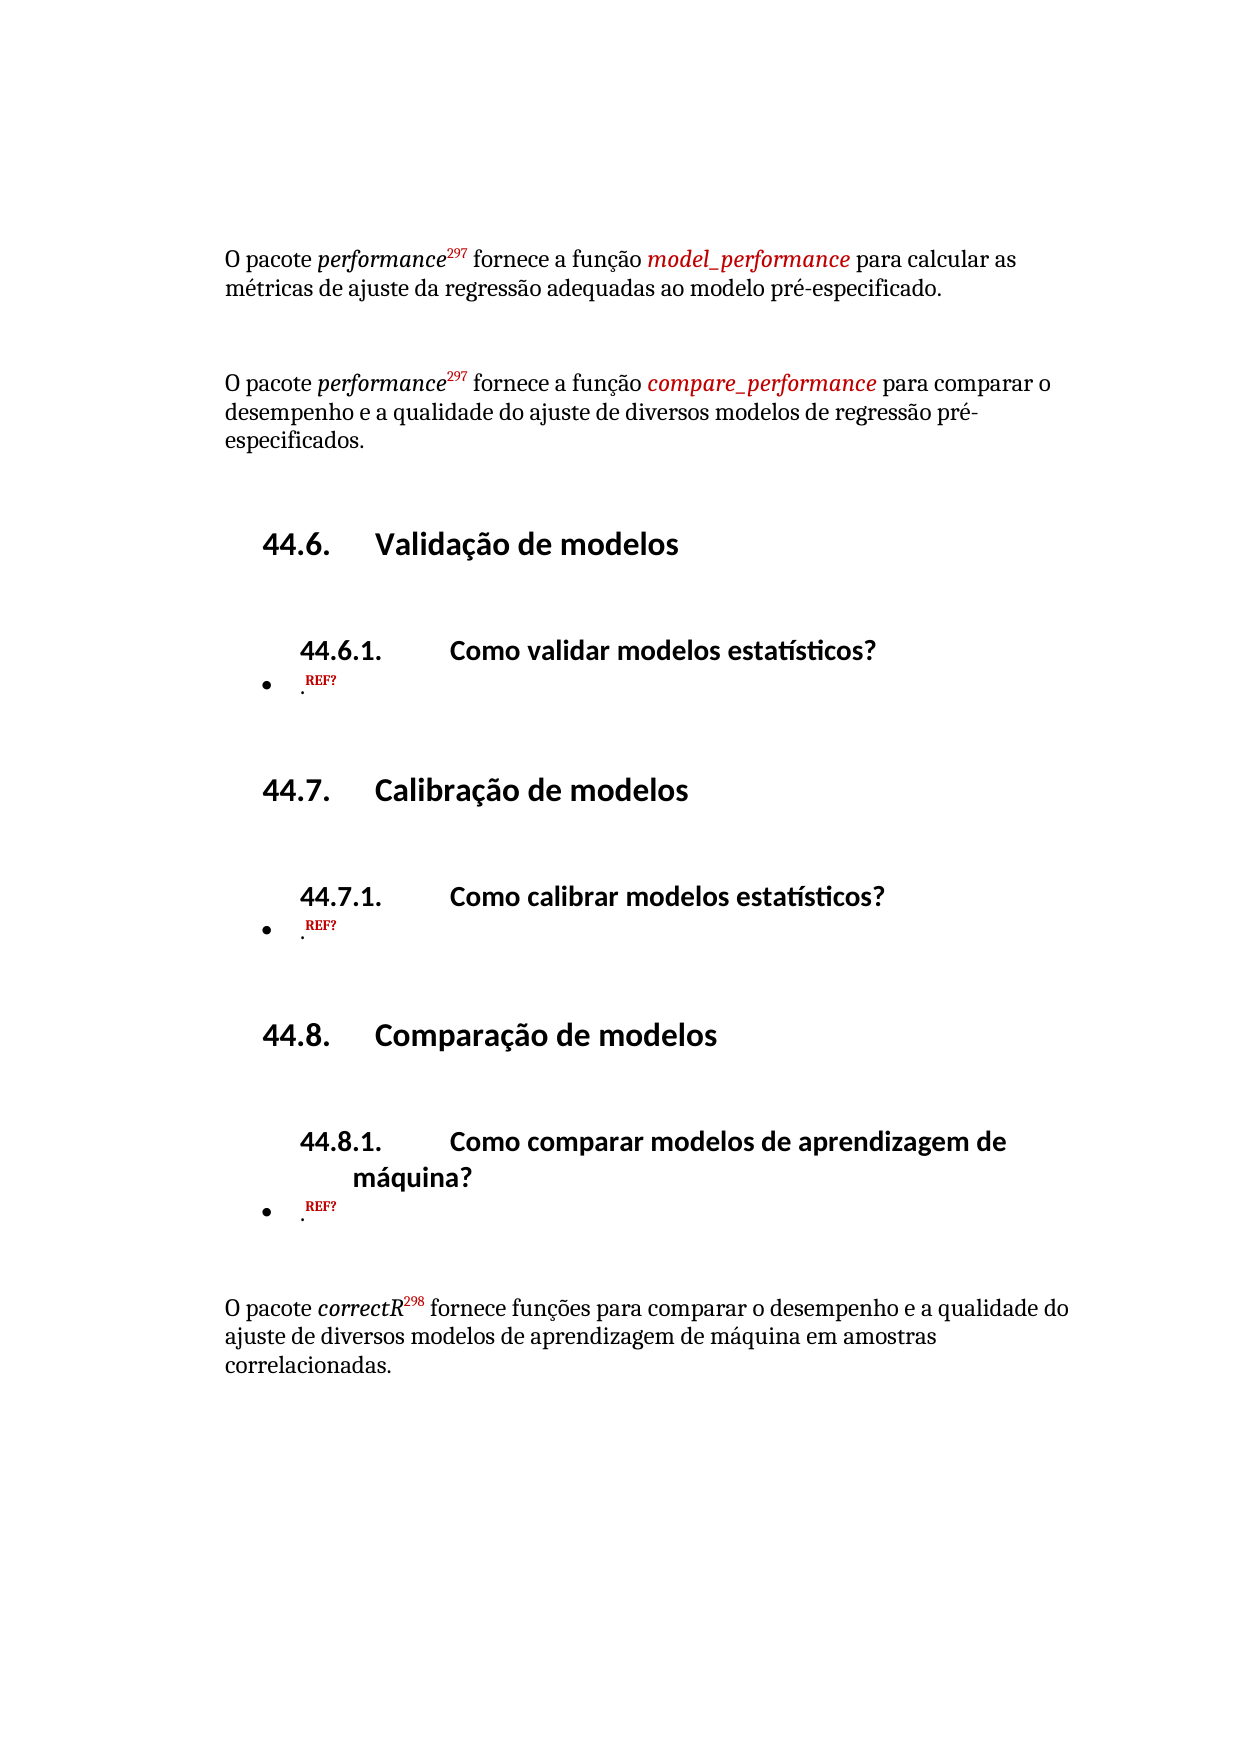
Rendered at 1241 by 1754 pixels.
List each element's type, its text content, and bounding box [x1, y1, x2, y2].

subtitle Como comparar modelos de aprendizagem de máquina? [300, 1123, 1090, 1195]
text O pacote performance297 fornece a função compare_performance para comparar o desempenho e a qualidade do ajuste de diversos modelos de regressão pré-especificados. [225, 369, 1090, 455]
text O pacote performance297 fornece a função model_performance para calcular as métricas de ajuste da regressão adequadas ao modelo pré-especificado. [225, 245, 1090, 302]
list .REF? [262, 672, 1090, 701]
subtitle Como validar modelos estatísticos? [300, 632, 1090, 668]
subtitle Comparação de modelos [262, 1014, 1090, 1055]
subtitle Como calibrar modelos estatísticos? [300, 878, 1090, 913]
subtitle Calibração de modelos [262, 769, 1090, 809]
list .REF? [262, 917, 1090, 946]
list .REF? [262, 1198, 1090, 1227]
subtitle Validação de modelos [262, 523, 1090, 564]
text O pacote correctR298 fornece funções para comparar o desempenho e a qualidade do ajuste de diversos modelos de aprendizagem de máquina em amostras correlacionadas. [225, 1293, 1090, 1380]
